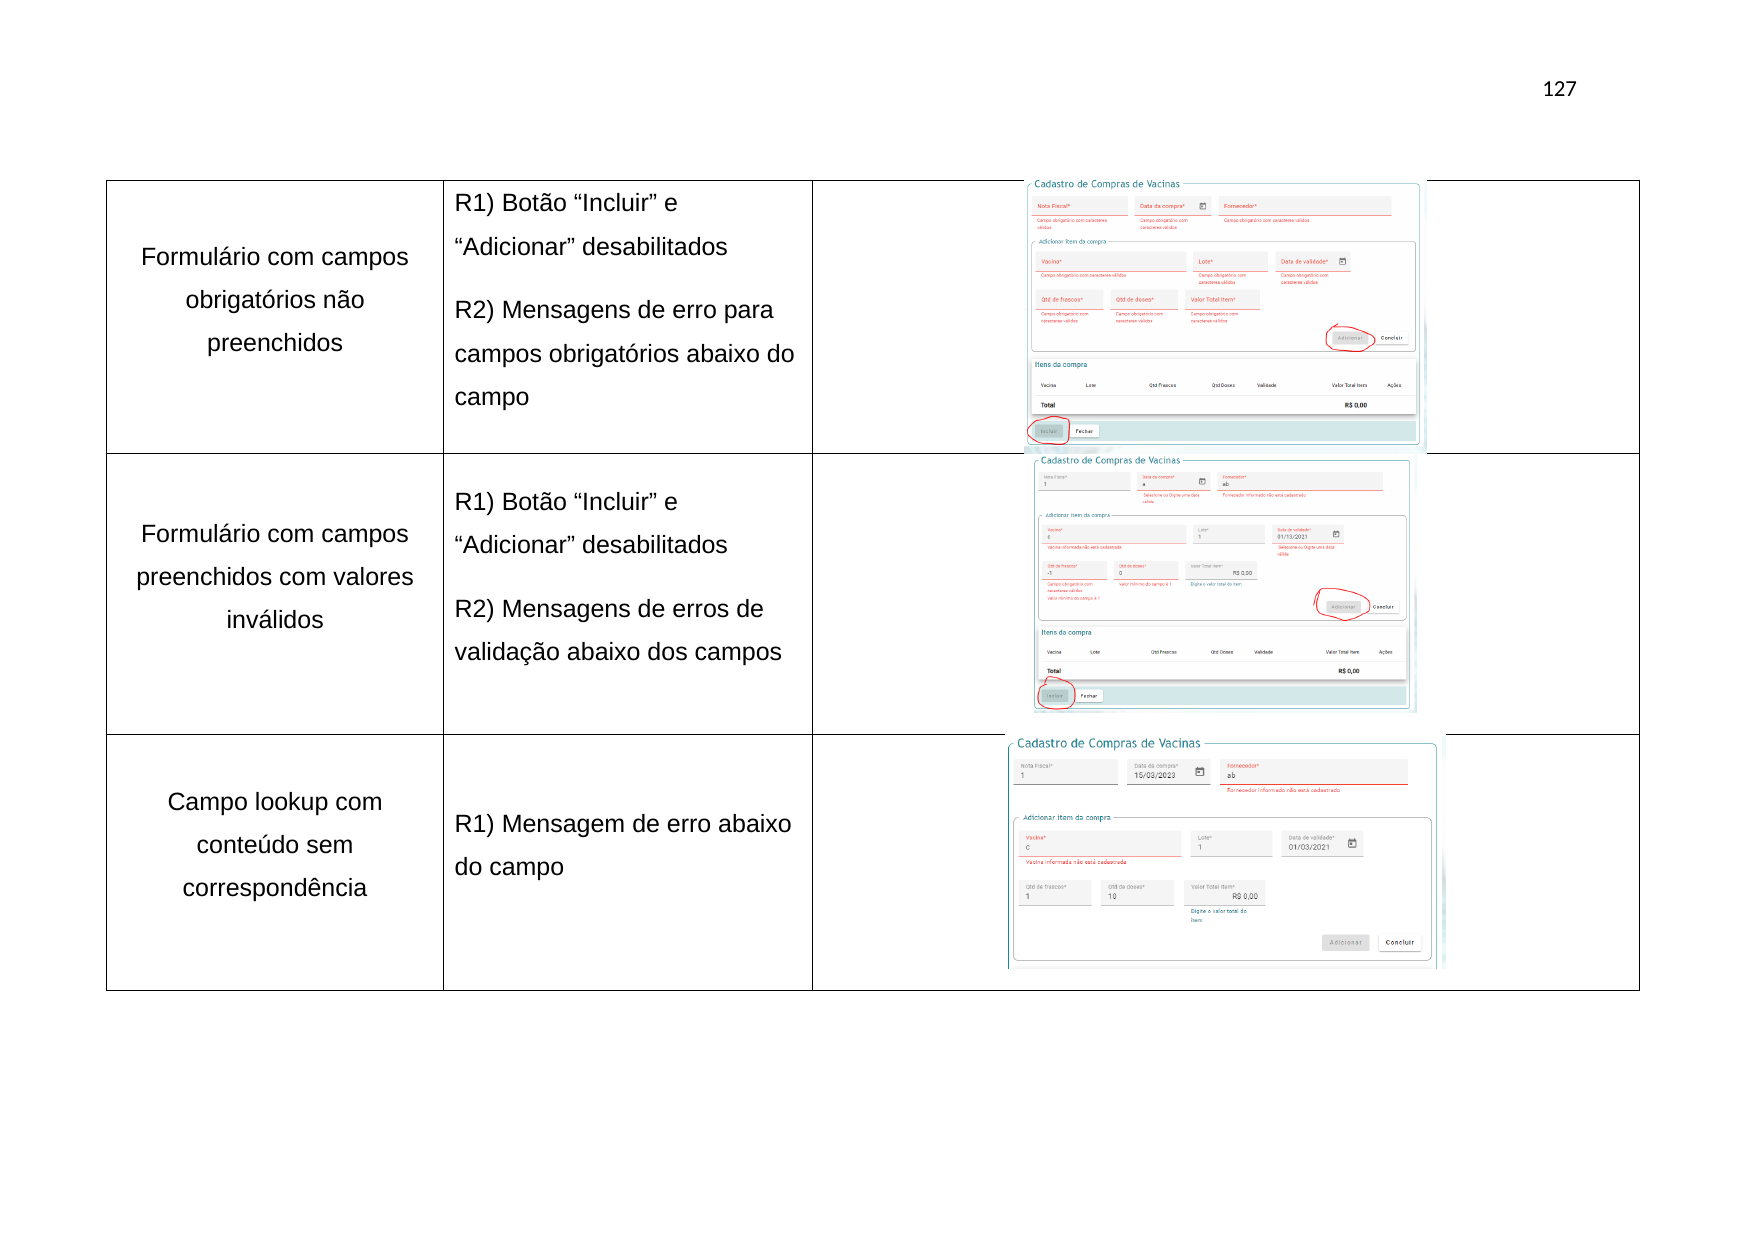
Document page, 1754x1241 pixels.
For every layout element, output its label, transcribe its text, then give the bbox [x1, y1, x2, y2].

table_cell R1) Botão “Incluir” e “Adicionar” desabilitados R2) Mensagens de erros de validação abaixo dos campos [444, 454, 812, 734]
picture [1005, 734, 1446, 969]
table_cell Formulário com campos preenchidos com valores inválidos [107, 454, 443, 734]
table_cell R1) Mensagem de erro abaixo do campo [444, 735, 812, 989]
table_cell [813, 181, 1024, 453]
table_cell Campo lookup com conteúdo sem correspondência [107, 735, 443, 989]
table_cell R1) Botão “Incluir” e “Adicionar” desabilitados R2) Mensagens de erro para campos obrigatórios abaixo do campo [444, 181, 812, 453]
table_cell [813, 454, 1639, 734]
picture [1024, 180, 1427, 713]
table_cell [813, 735, 1639, 989]
table_cell [1427, 181, 1639, 453]
table_cell Formulário com campos obrigatórios não preenchidos [107, 181, 443, 453]
